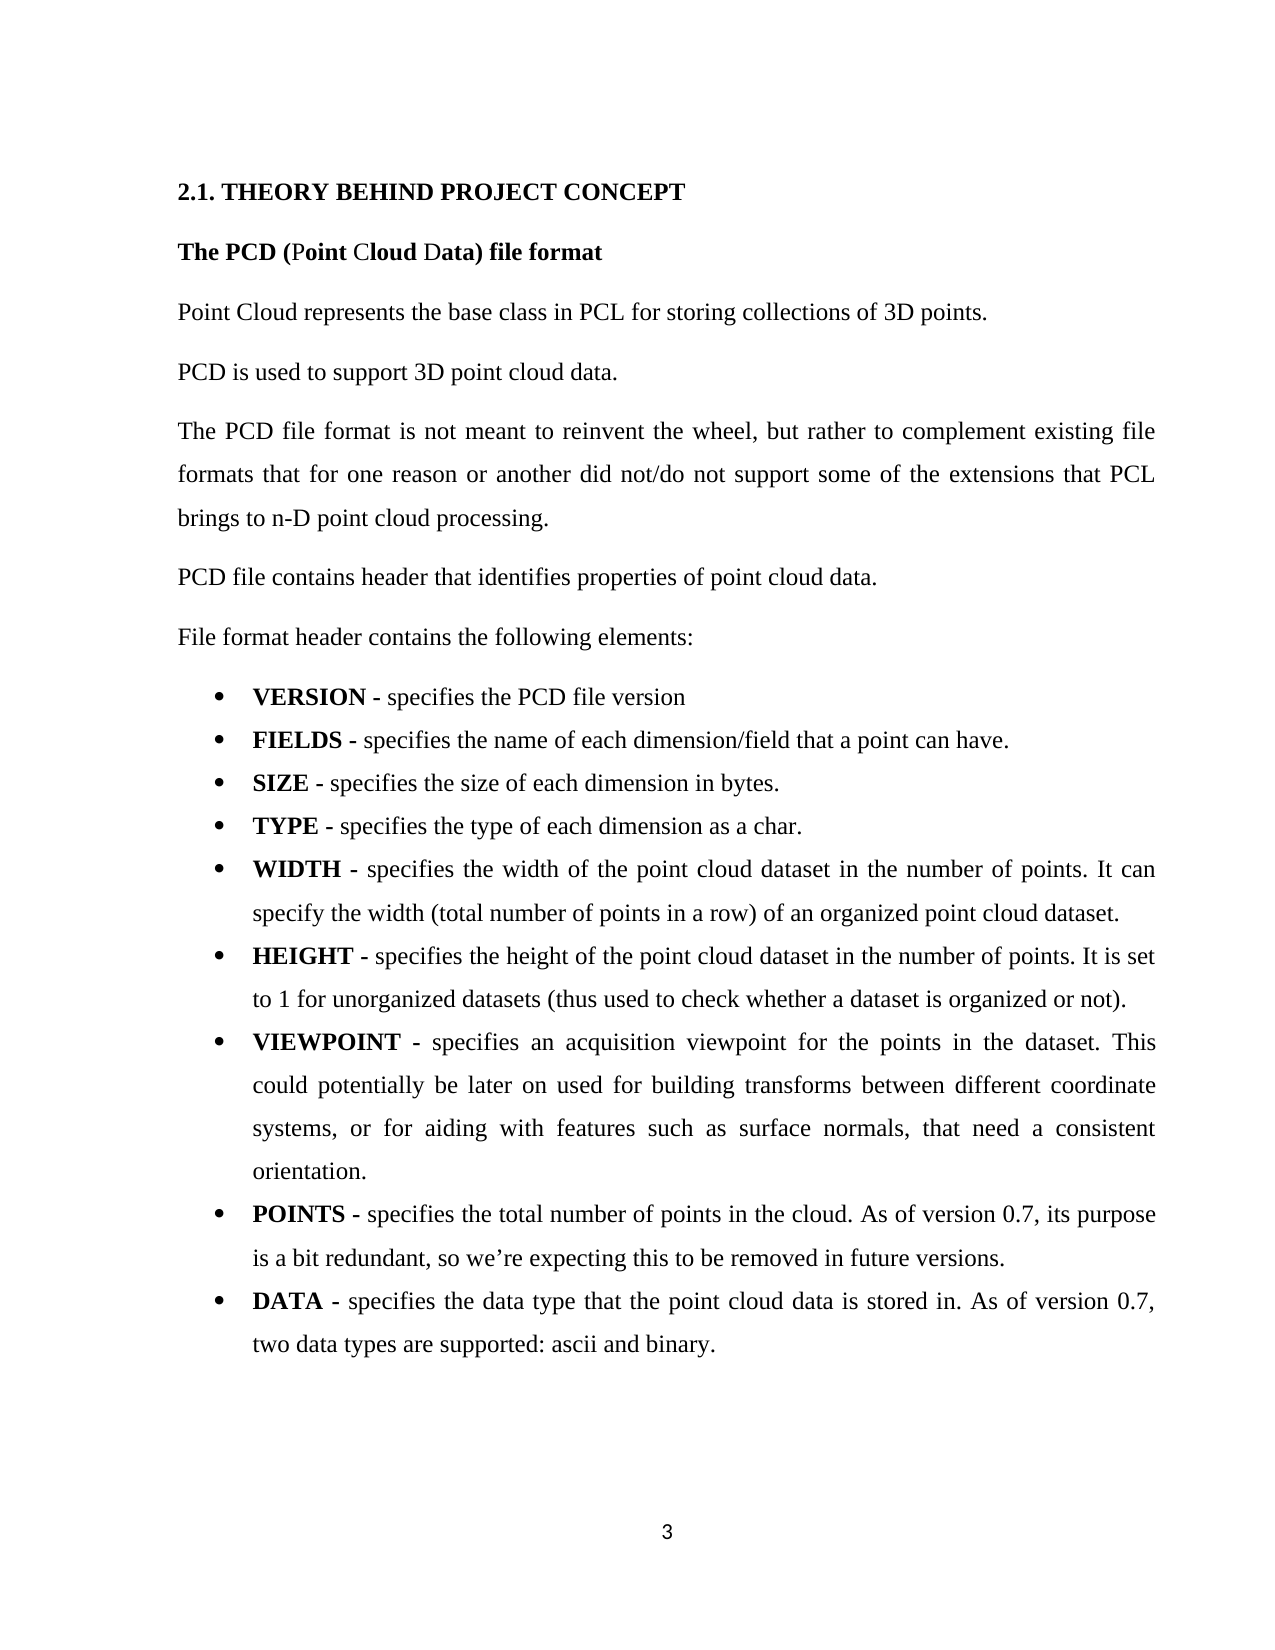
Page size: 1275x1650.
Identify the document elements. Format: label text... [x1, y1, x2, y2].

list SIZE - specifies the size of each dimension in bytes. [215, 768, 1157, 797]
text PCD file contains header that identifies properties of point cloud data. [177, 562, 1157, 591]
list DATA - specifies the data type that the point cloud data is stored in. As of version 0.7, two data types are supported: ascii and binary. [215, 1286, 1157, 1358]
list POINTS - specifies the total number of points in the cloud. As of version 0.7, its purpose is a bit redundant, so we’re expecting this to be removed in future versions. [215, 1199, 1157, 1271]
text File format header contains the following elements: [177, 622, 1157, 651]
list VIEWPOINT - specifies an acquisition viewpoint for the points in the dataset. This could potentially be later on used for building transforms between different coordinate systems, or for aiding with features such as surface normals, that need a consistent orientation. [215, 1027, 1157, 1185]
list TYPE - specifies the type of each dimension as a char. [215, 811, 1157, 840]
list FIELDS - specifies the name of each dimension/field that a point can have. [215, 725, 1157, 754]
list HEIGHT - specifies the height of the point cloud dataset in the number of points. It is set to 1 for unorganized datasets (thus used to check whether a dataset is organized or not). [215, 941, 1157, 1013]
list VERSION - specifies the PCD file version [215, 682, 1157, 711]
text The PCD (Point Cloud Data) file format [177, 237, 1157, 266]
text PCD is used to support 3D point cloud data. [177, 357, 1157, 385]
list WIDTH - specifies the width of the point cloud dataset in the number of points. It can specify the width (total number of points in a row) of an organized point cloud dataset. [215, 854, 1157, 926]
text Point Cloud represents the base class in PCL for storing collections of 3D points. [177, 297, 1157, 326]
text 2.1. THEORY BEHIND PROJECT CONCEPT [177, 177, 1157, 206]
text The PCD file format is not meant to reinvent the wheel, but rather to complement existing file formats that for one reason or another did not/do not support some of the extensions that PCL brings to n-D point cloud processing. [177, 416, 1157, 531]
